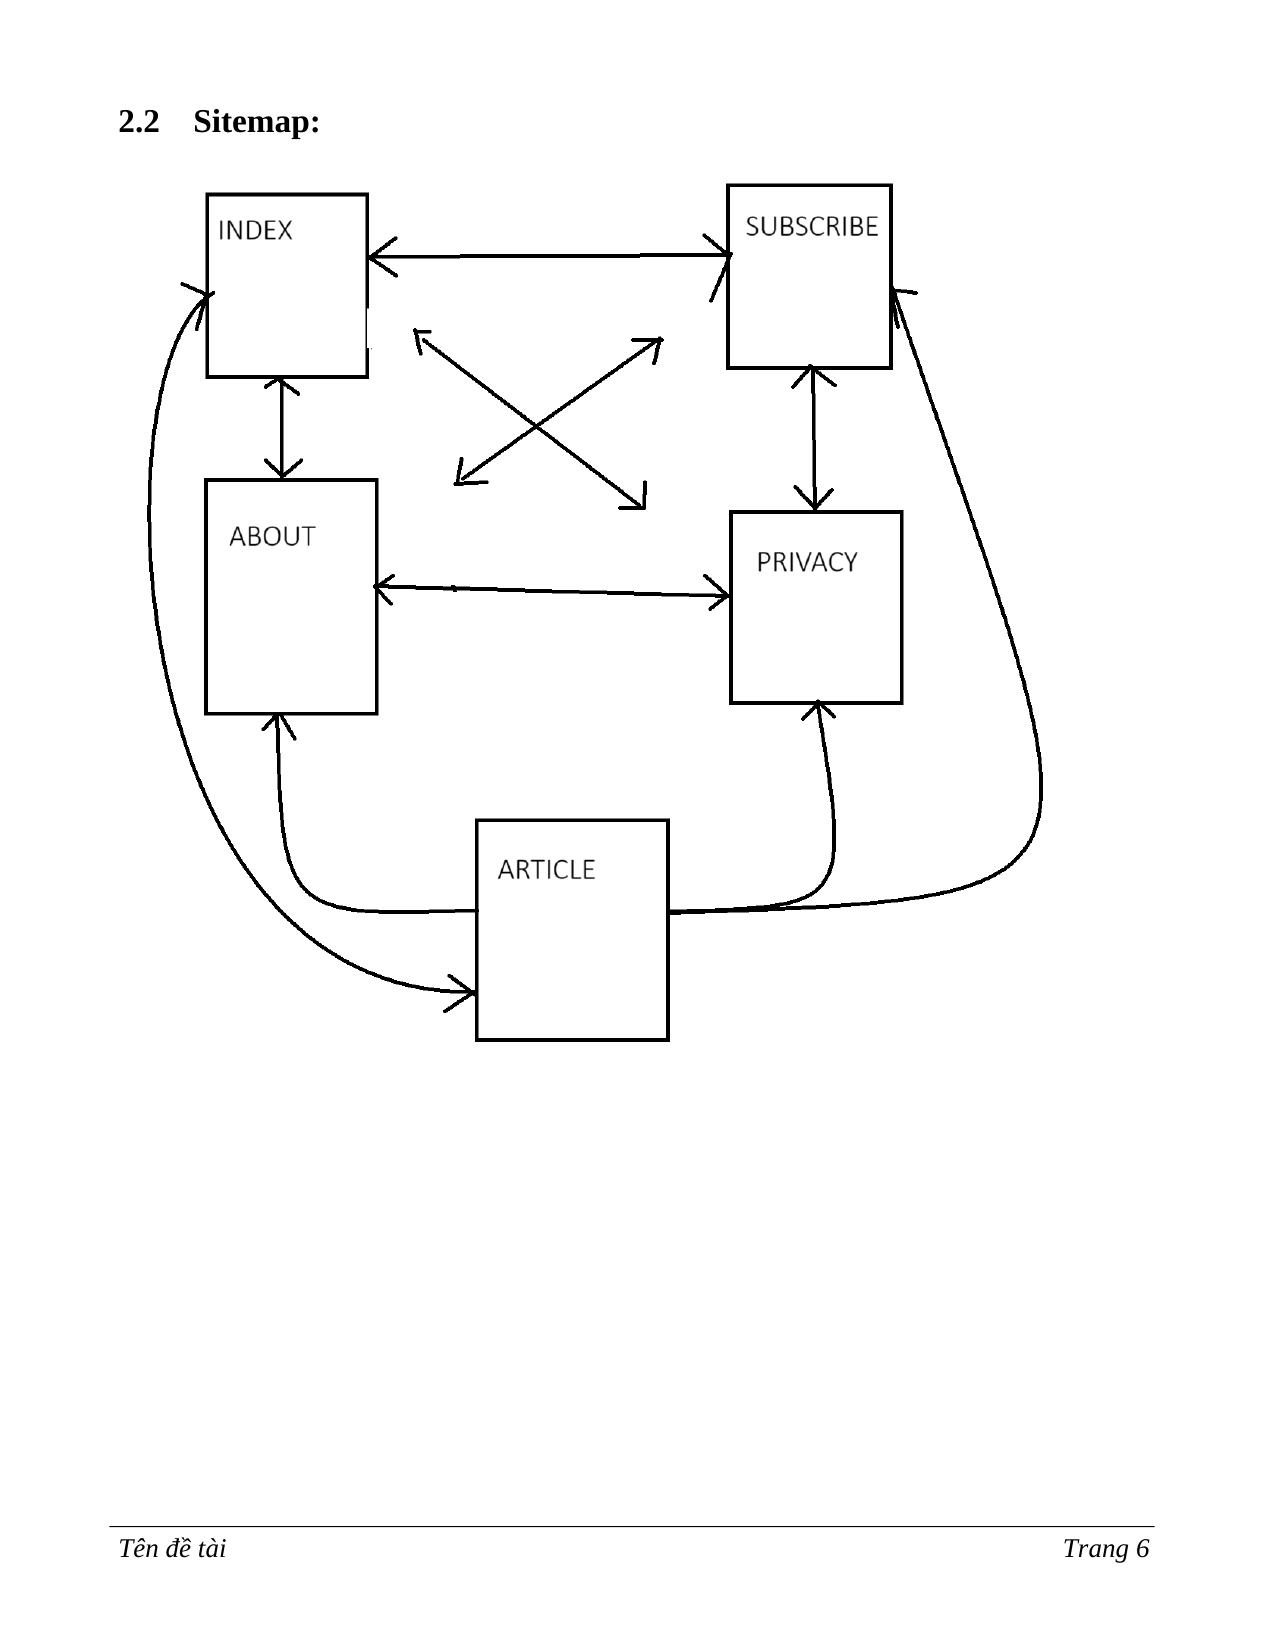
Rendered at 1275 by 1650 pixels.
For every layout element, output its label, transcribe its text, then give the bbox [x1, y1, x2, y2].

subtitle Sitemap: [118, 101, 1186, 139]
